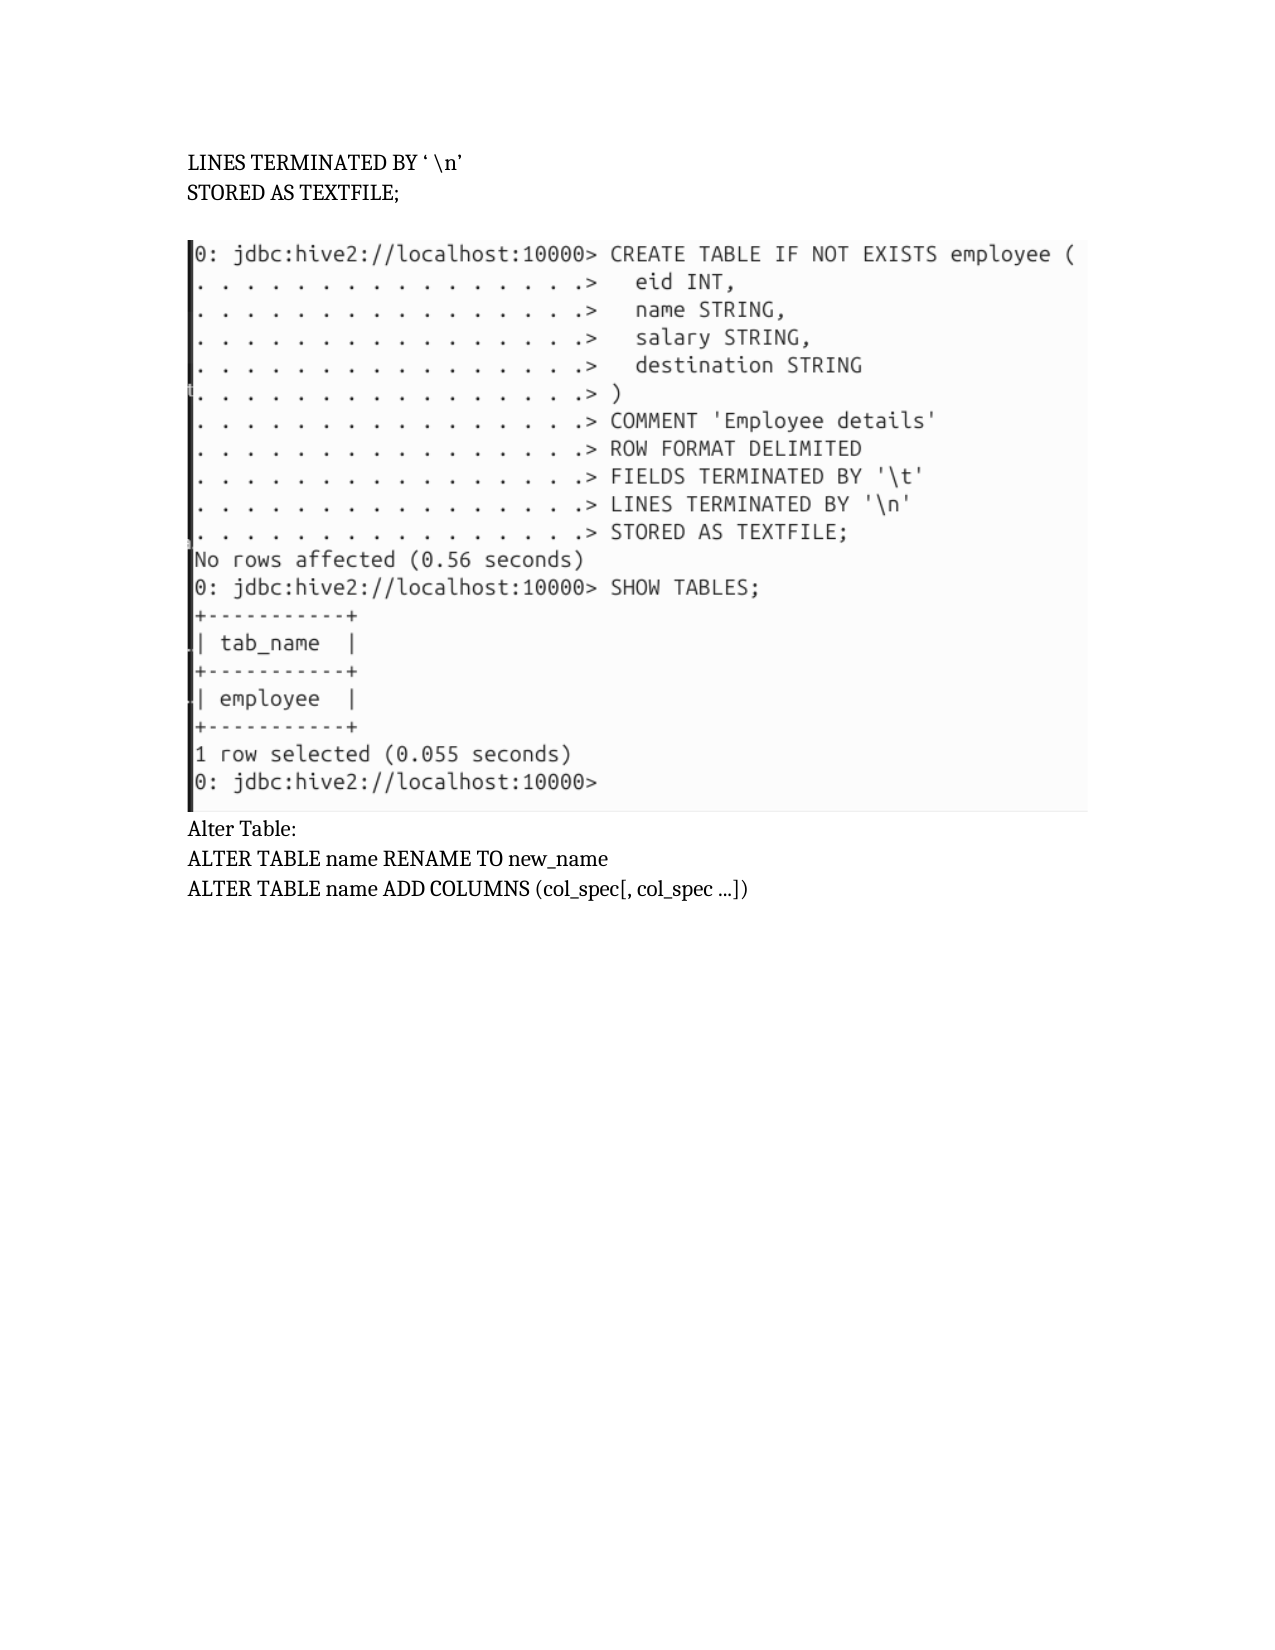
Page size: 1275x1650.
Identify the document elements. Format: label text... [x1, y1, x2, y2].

picture [187, 240, 1088, 812]
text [187, 150, 1087, 240]
